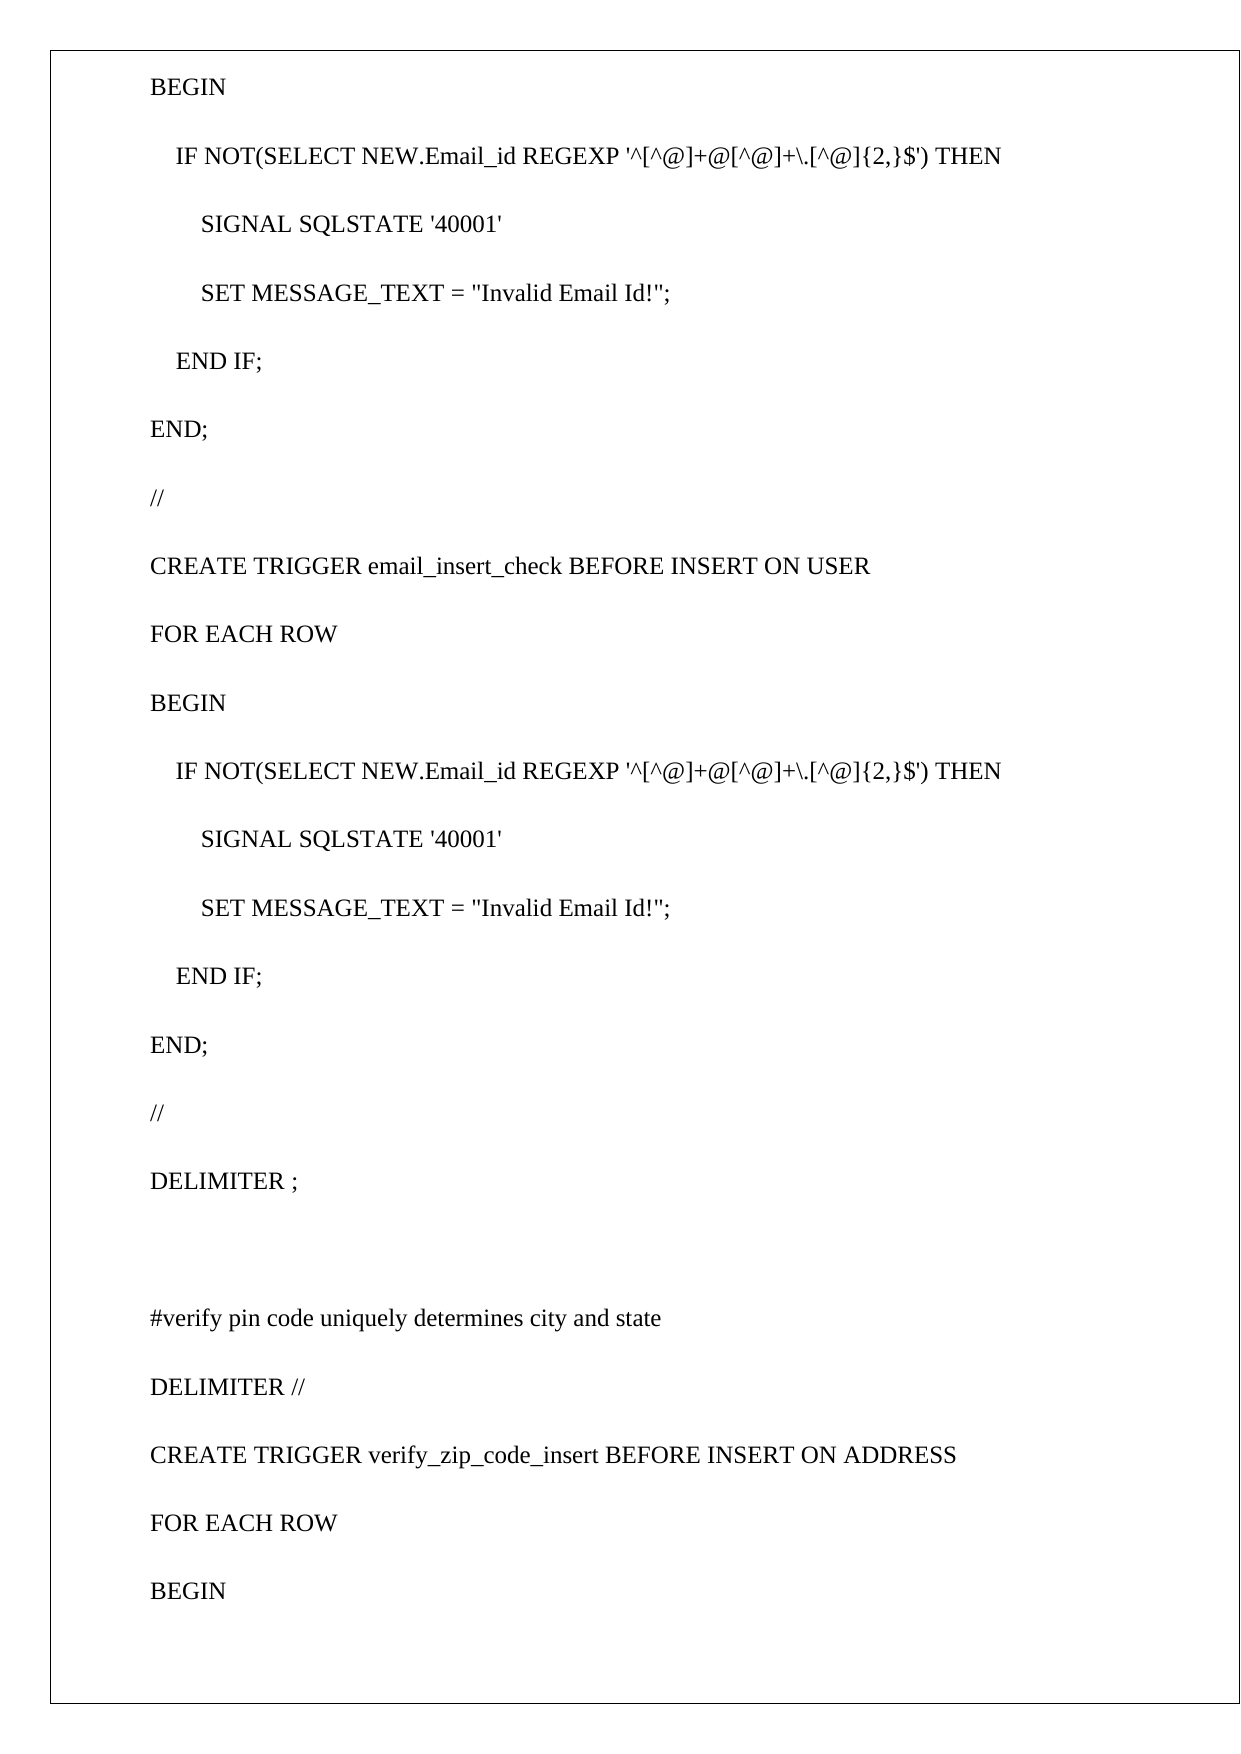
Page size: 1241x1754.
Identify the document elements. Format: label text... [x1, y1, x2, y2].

text IF NOT(SELECT NEW.Email_id REGEXP '^[^@]+@[^@]+\.[^@]{2,}$') THEN SIGNAL SQLSTATE '40001' [175, 756, 1004, 853]
text SET MESSAGE_TEXT = "Invalid Email Id!"; END IF; [176, 278, 715, 375]
text IF NOT(SELECT NEW.Email_id REGEXP '^[^@]+@[^@]+\.[^@]{2,}$') THEN SIGNAL SQLSTATE '40001' [175, 141, 1004, 238]
text // DELIMITER ; [150, 1098, 299, 1195]
text END; [150, 414, 1239, 443]
text BEGIN [150, 688, 1239, 717]
text SET MESSAGE_TEXT = "Invalid Email Id!"; END IF; [176, 893, 715, 990]
text BEGIN [150, 72, 1239, 101]
text CREATE TRIGGER verify_zip_code_insert BEFORE INSERT ON ADDRESS FOR EACH ROW [150, 1440, 959, 1537]
text // [150, 483, 1239, 512]
text #verify pin code uniquely determines city and state DELIMITER // [150, 1303, 663, 1401]
text BEGIN [150, 1577, 1239, 1605]
text CREATE TRIGGER email_insert_check BEFORE INSERT ON USER FOR EACH ROW [150, 551, 872, 648]
text END; [150, 1030, 1239, 1059]
